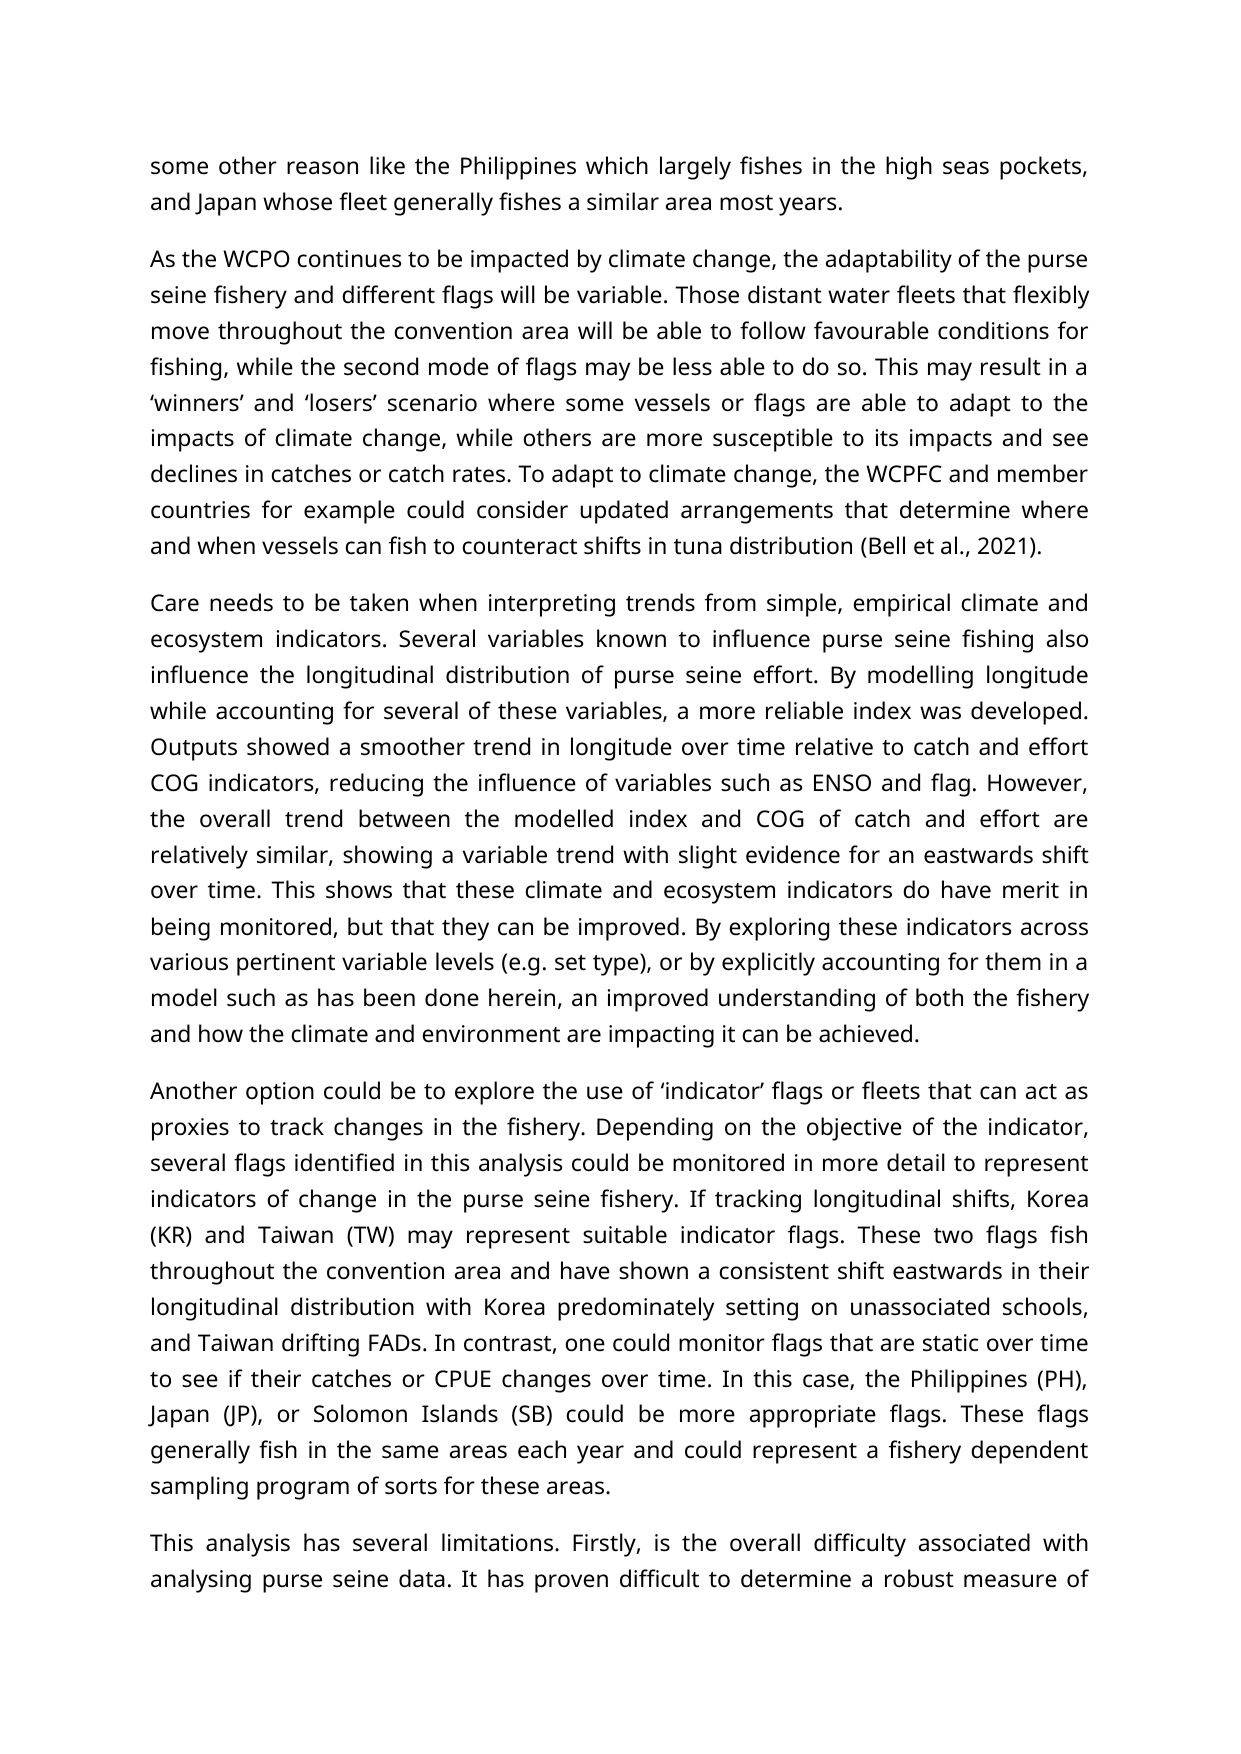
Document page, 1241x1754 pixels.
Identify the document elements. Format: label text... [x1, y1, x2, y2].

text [150, 1527, 1090, 1594]
text Care needs to be taken when interpreting trends from simple, empirical climate and ecosystem indicators. Several variables known to influence purse seine fishing also influence the longitudinal distribution of purse seine effort. By modelling longitude while accounting for several of these variables, a more reliable index was developed. Outputs showed a smoother trend in longitude over time relative to catch and effort COG indicators, reducing the influence of variables such as ENSO and flag. However, the overall trend between the modelled index and COG of catch and effort are relatively similar, showing a variable trend with slight evidence for an eastwards shift over time. This shows that these climate and ecosystem indicators do have merit in being monitored, but that they can be improved. By exploring these indicators across various pertinent variable levels (e.g. set type), or by explicitly accounting for them in a model such as has been done herein, an improved understanding of both the fishery and how the climate and environment are impacting it can be achieved. [150, 587, 1090, 1049]
text As the WCPO continues to be impacted by climate change, the adaptability of the purse seine fishery and different flags will be variable. Those distant water fleets that flexibly move throughout the convention area will be able to follow favourable conditions for fishing, while the second mode of flags may be less able to do so. This may result in a ‘winners’ and ‘losers’ scenario where some vessels or flags are able to adapt to the impacts of climate change, while others are more susceptible to its impacts and see declines in catches or catch rates. To adapt to climate change, the WCPFC and member countries for example could consider updated arrangements that determine where and when vessels can fish to counteract shifts in tuna distribution . [150, 243, 1090, 561]
text Another option could be to explore the use of ‘indicator’ flags or fleets that can act as proxies to track changes in the fishery. Depending on the objective of the indicator, several flags identified in this analysis could be monitored in more detail to represent indicators of change in the purse seine fishery. If tracking longitudinal shifts, Korea (KR) and Taiwan (TW) may represent suitable indicator flags. These two flags fish throughout the convention area and have shown a consistent shift eastwards in their longitudinal distribution with Korea predominately setting on unassociated schools, and Taiwan drifting FADs. In contrast, one could monitor flags that are static over time to see if their catches or CPUE changes over time. In this case, the Philippines (PH), Japan (JP), or Solomon Islands (SB) could be more appropriate flags. These flags generally fish in the same areas each year and could represent a fishery dependent sampling program of sorts for these areas. [150, 1075, 1090, 1502]
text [150, 150, 1090, 217]
